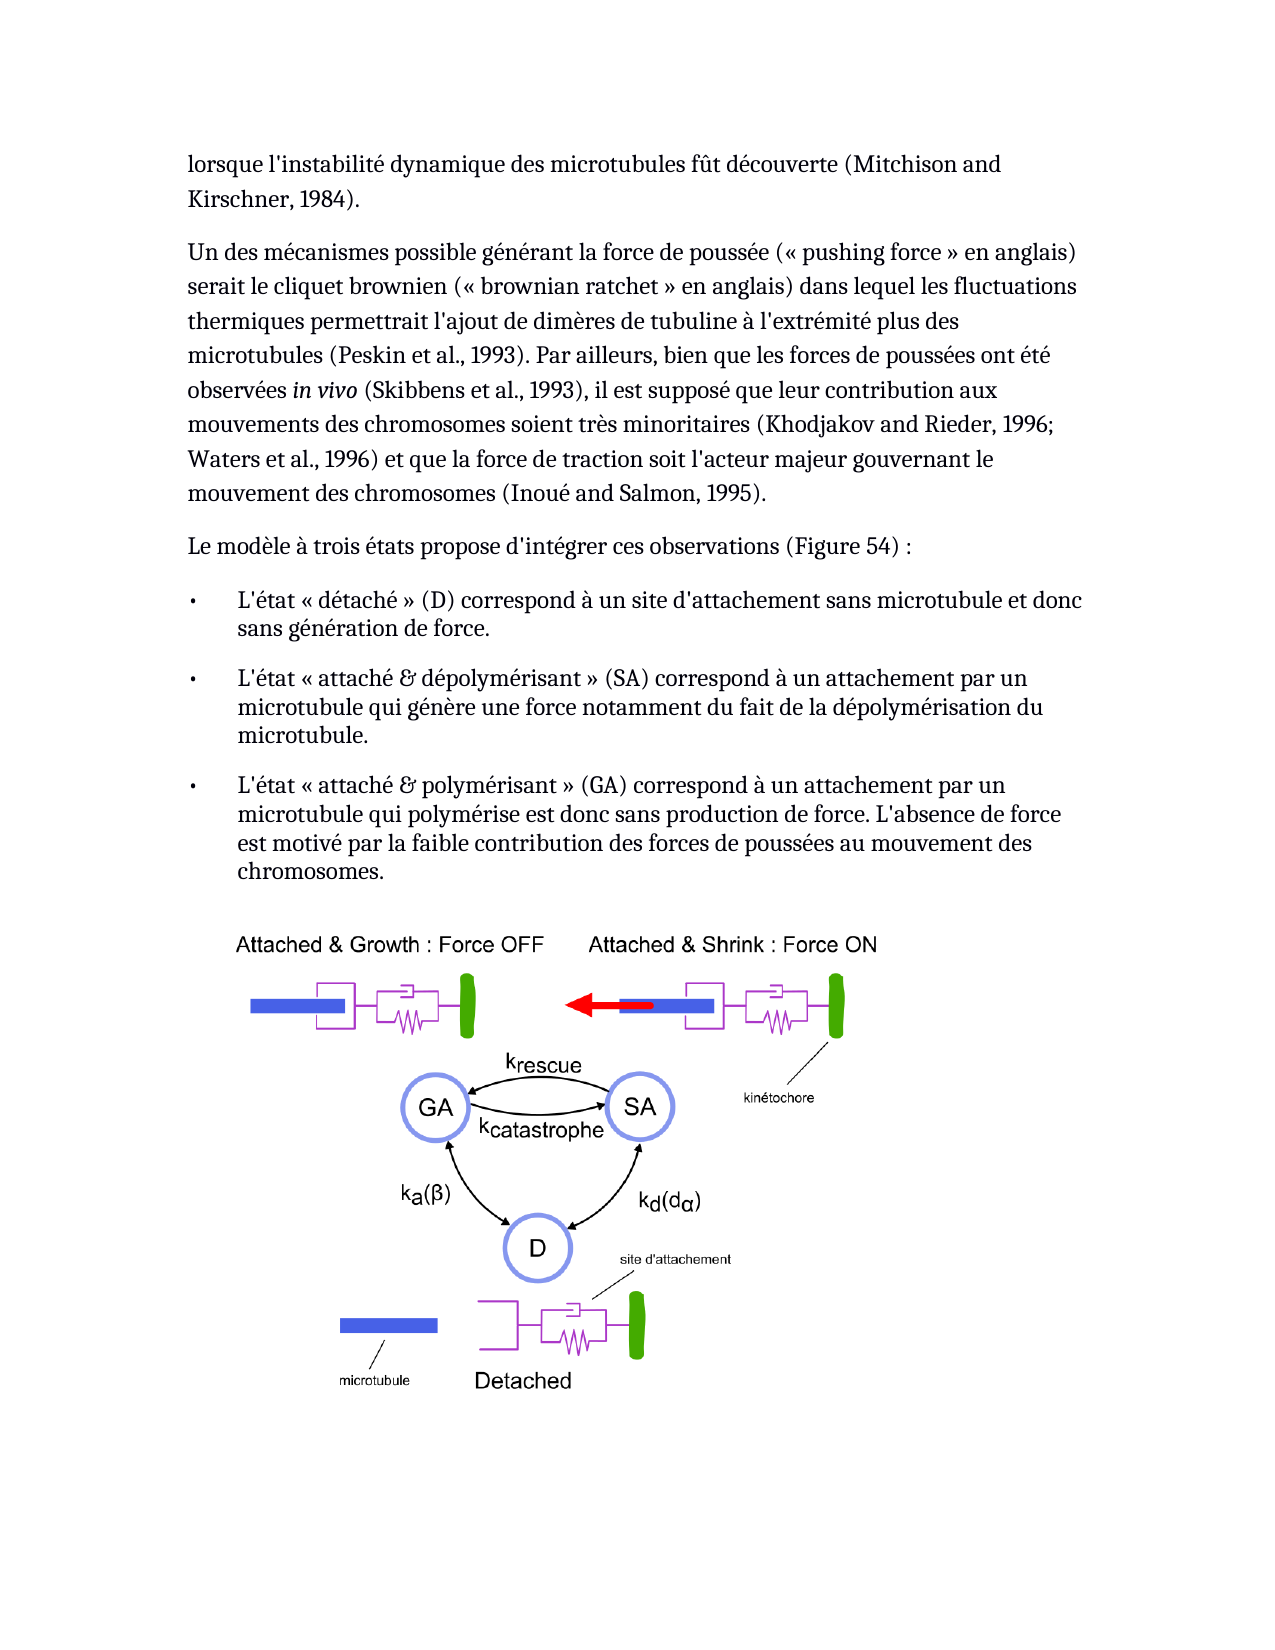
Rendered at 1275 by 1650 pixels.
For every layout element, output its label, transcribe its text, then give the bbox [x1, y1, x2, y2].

list L'état « attaché & polymérisant » (GA) correspond à un attachement par un microtubule qui polymérise est donc sans production de force. L'absence de force est motivé par la faible contribution des forces de poussées au mouvement des chromosomes. [187, 771, 1087, 886]
picture [206, 906, 905, 1418]
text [187, 150, 1087, 213]
list L'état « détaché » (D) correspond à un site d'attachement sans microtubule et donc sans génération de force. [187, 586, 1087, 643]
text Le modèle à trois états propose d'intégrer ces observations (Figure 54) : [187, 532, 1087, 561]
text Un des mécanismes possible générant la force de poussée (« pushing force » en anglais) serait le cliquet brownien (« brownian ratchet » en anglais) dans lequel les fluctuations thermiques permettrait l'ajout de dimères de tubuline à l'extrémité plus des microtubules (Peskin et al., 1993). Par ailleurs, bien que les forces de poussées ont été observées in vivo (Skibbens et al., 1993), il est supposé que leur contribution aux mouvements des chromosomes soient très minoritaires (Khodjakov and Rieder, 1996; Waters et al., 1996) et que la force de traction soit l'acteur majeur gouvernant le mouvement des chromosomes (Inoué and Salmon, 1995). [187, 238, 1087, 508]
list L'état « attaché & dépolymérisant » (SA) correspond à un attachement par un microtubule qui génère une force notamment du fait de la dépolymérisation du microtubule. [187, 664, 1087, 750]
